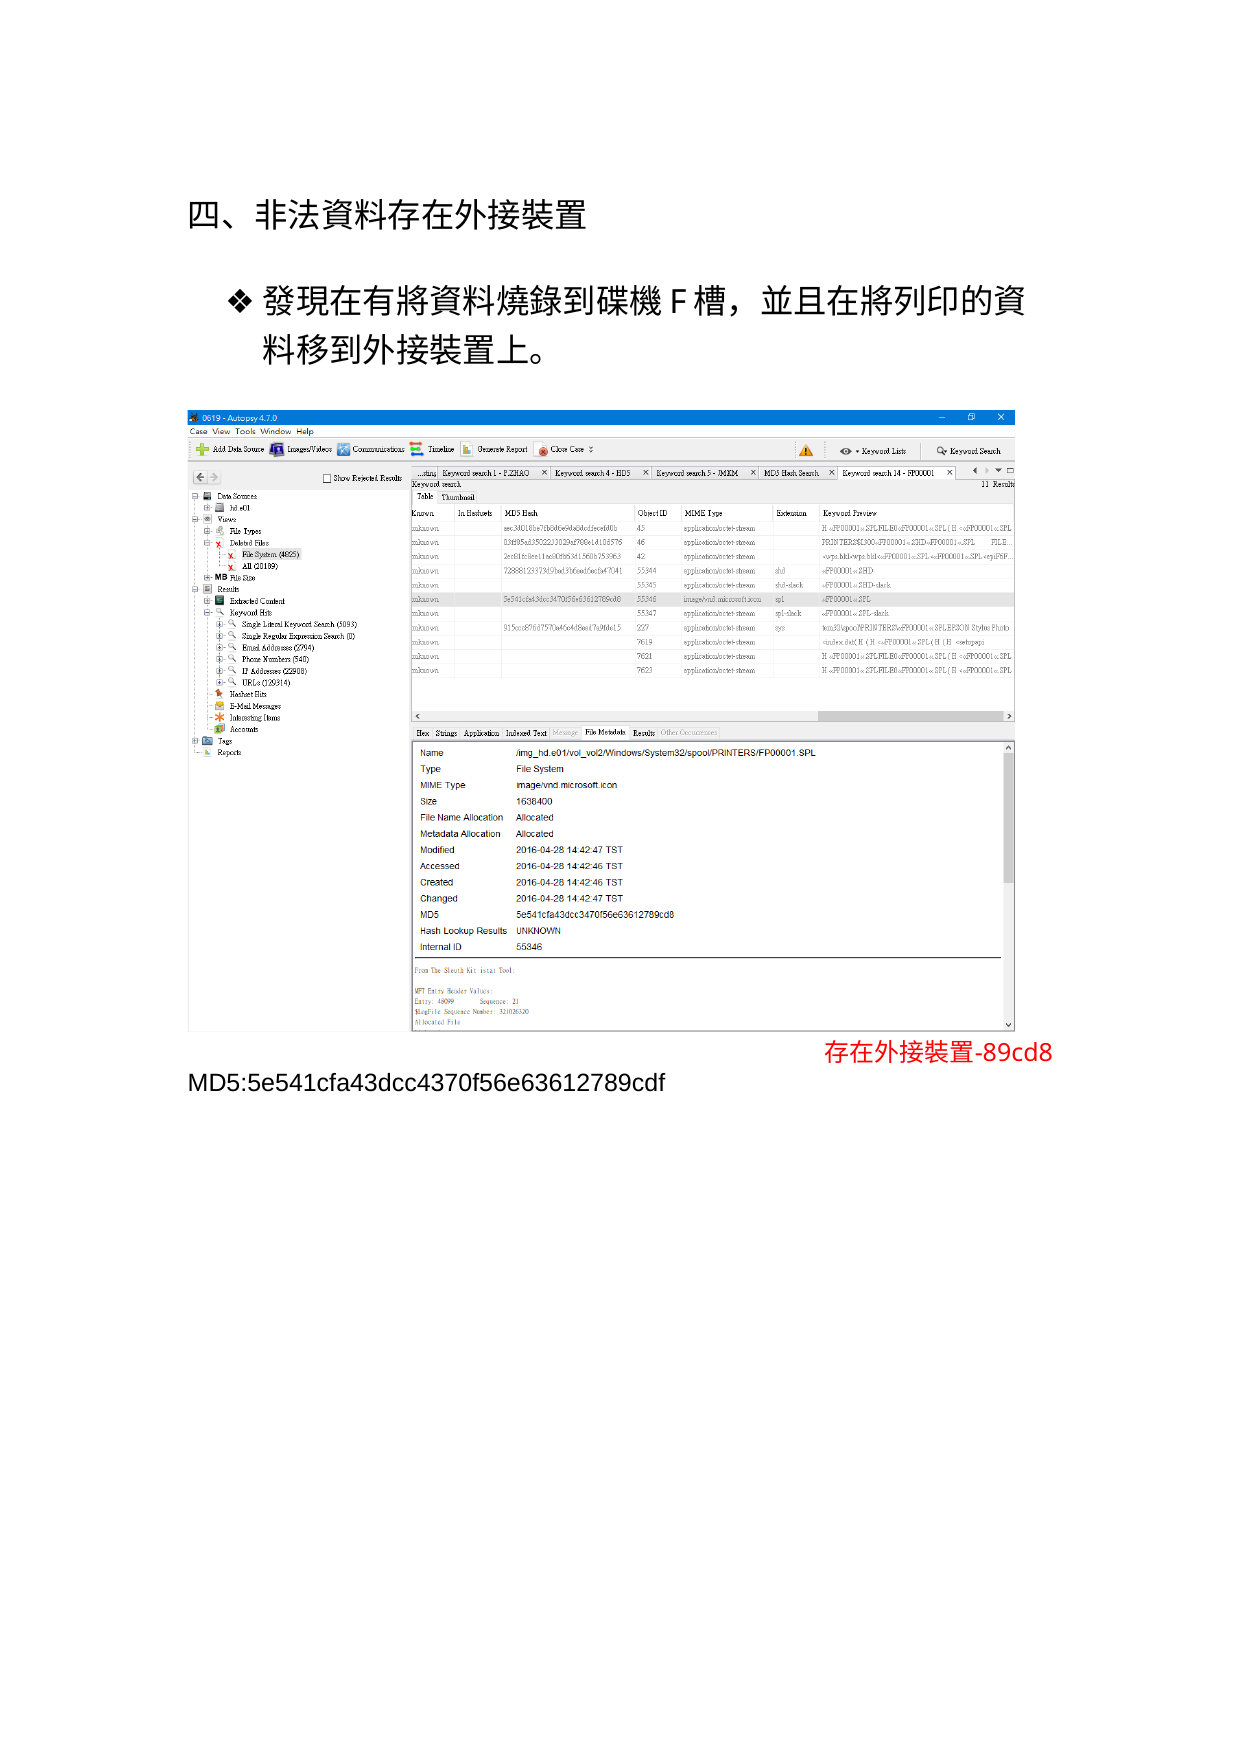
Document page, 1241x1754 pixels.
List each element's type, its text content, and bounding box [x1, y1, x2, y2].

text MD5:5e541cfa43dcc4370f56e63612789cdf [187, 1068, 1053, 1097]
picture [187, 410, 1015, 1032]
text 四、非法資料存在外接裝置 [187, 188, 1053, 237]
list 發現在有將資料燒錄到碟機F槽，並且在將列印的資料移到外接裝置上。 [225, 275, 1053, 372]
text 存在外接裝置-89cd8 [187, 1032, 1053, 1068]
